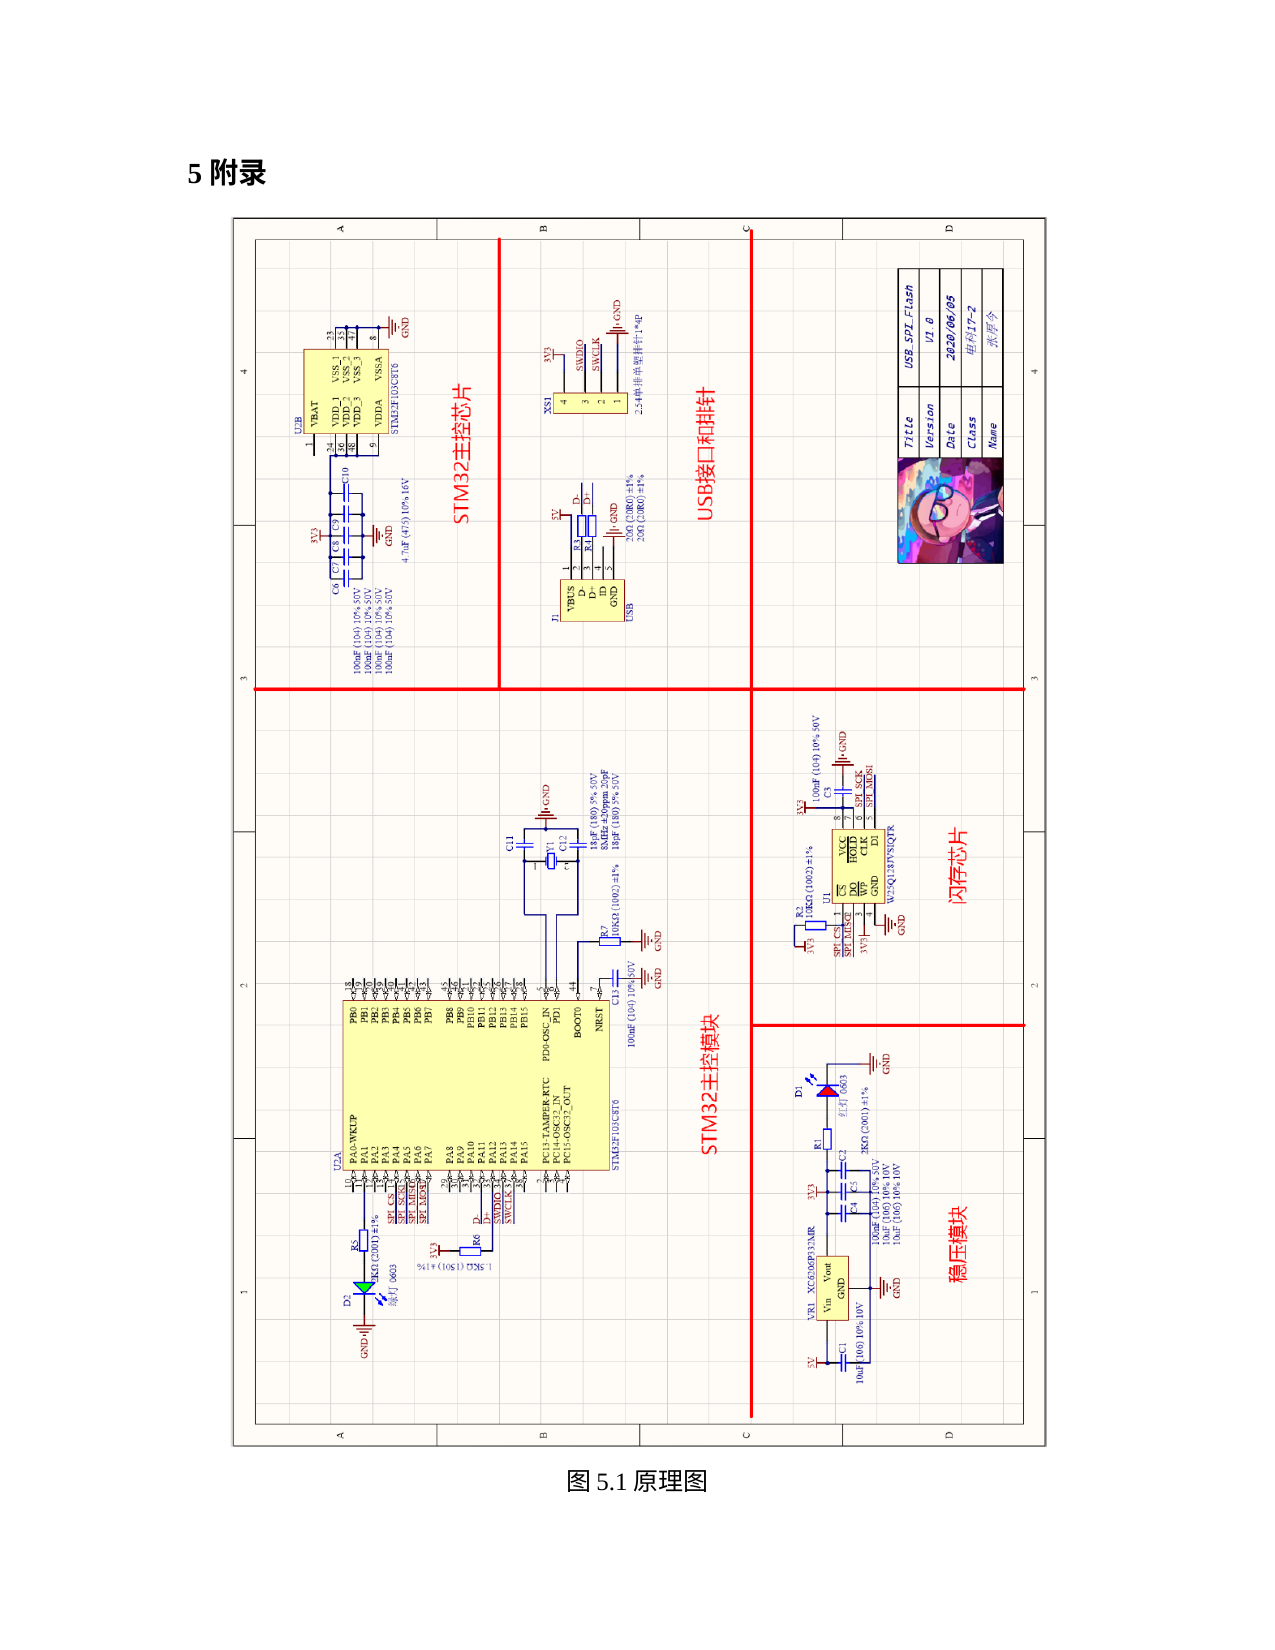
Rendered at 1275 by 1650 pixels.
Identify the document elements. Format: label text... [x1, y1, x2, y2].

text 图5.1 原理图 [187, 1461, 1087, 1497]
picture [231, 218, 1047, 1446]
subtitle 5 附录 [187, 150, 1087, 192]
